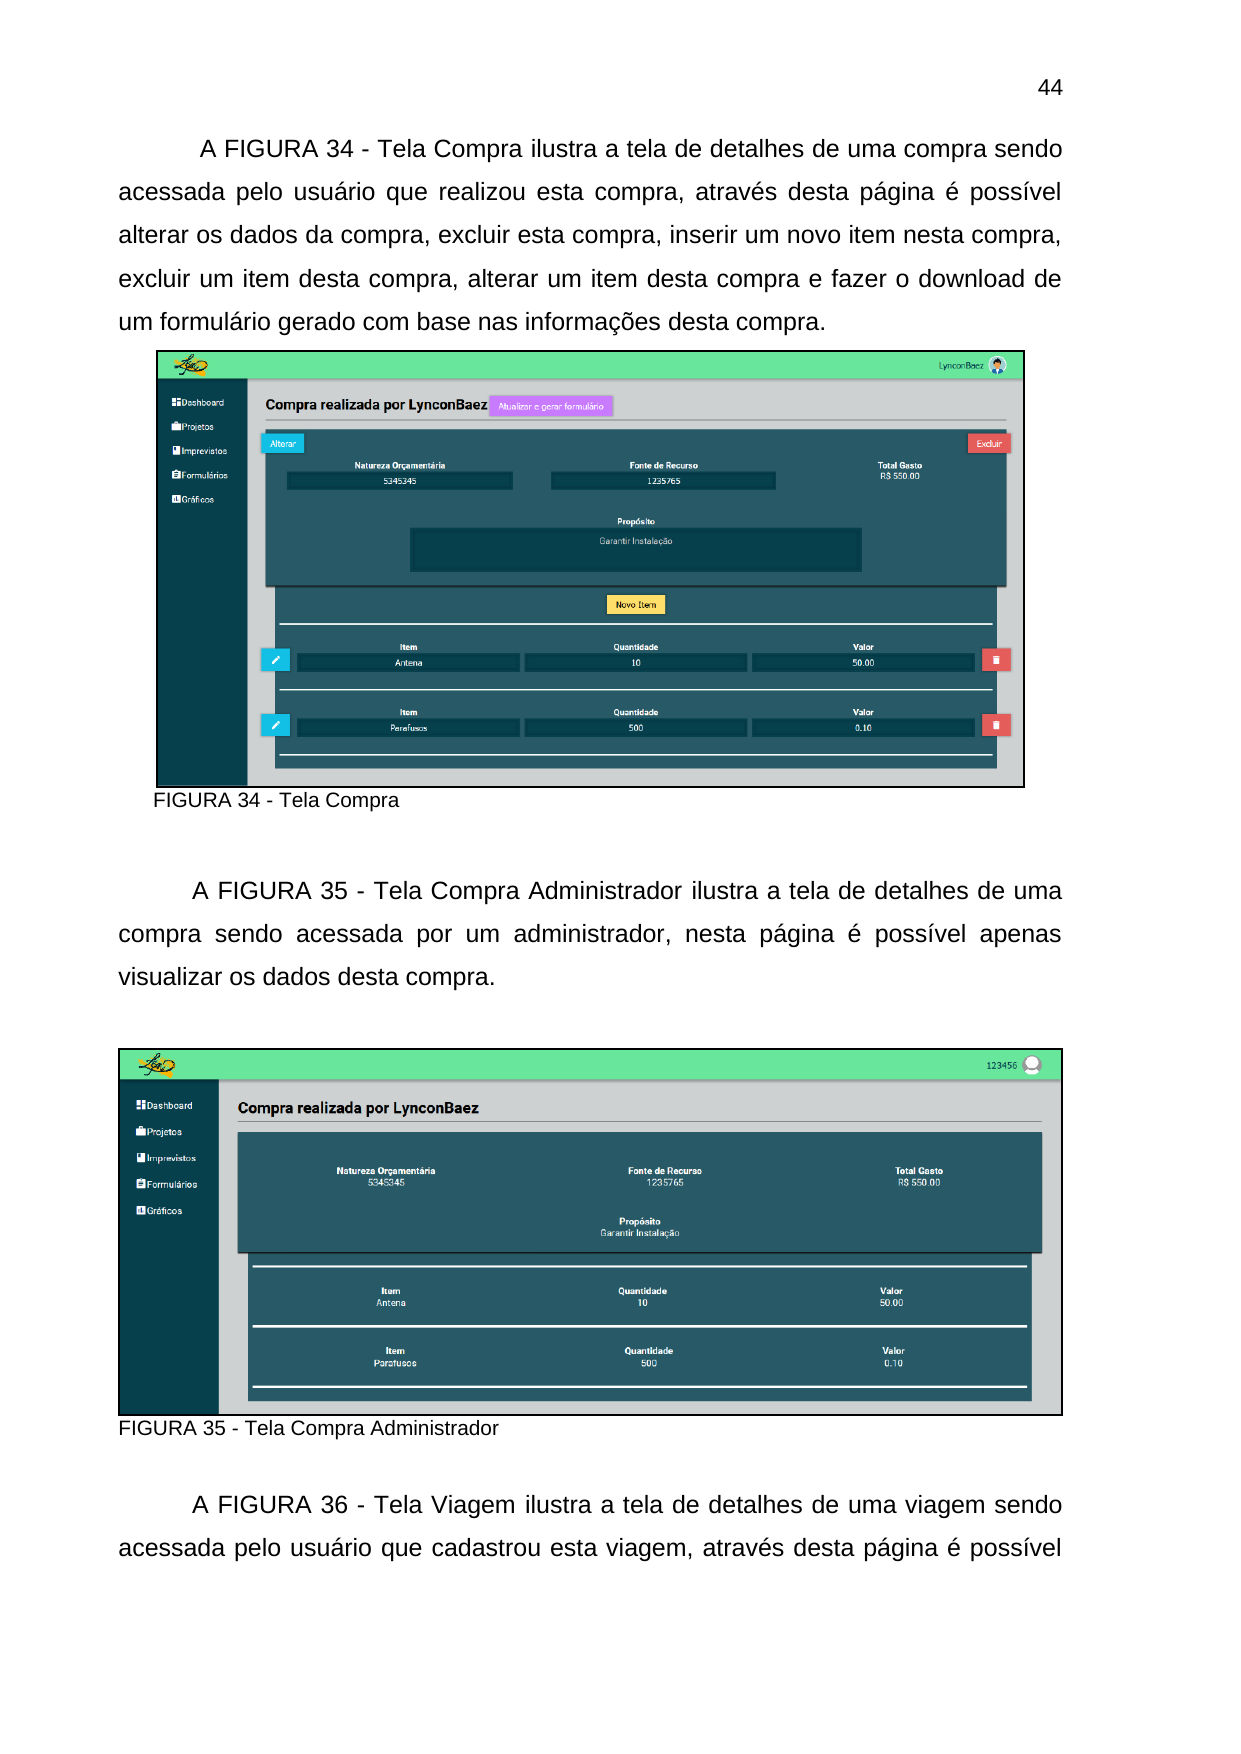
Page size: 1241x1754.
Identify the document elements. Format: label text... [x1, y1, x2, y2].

text A FIGURA 35 - Tela Compra Administrador ilustra a tela de detalhes de uma compra sendo acessada por um administrador, nesta página é possível apenas visualizar os dados desta compra. [118, 876, 1063, 991]
text FIGURA 35 - Tela Compra Administrador [118, 1416, 1063, 1440]
picture [173, 447, 180, 454]
picture [137, 1101, 145, 1109]
picture [137, 1179, 145, 1188]
picture [137, 1154, 145, 1162]
picture [172, 496, 180, 502]
picture [175, 1156, 187, 1160]
picture [152, 1208, 160, 1214]
picture [136, 1127, 145, 1135]
picture [158, 352, 1023, 786]
picture [172, 471, 180, 478]
picture [172, 422, 183, 430]
picture [172, 398, 180, 405]
picture [186, 401, 202, 405]
picture [120, 1050, 1061, 1414]
picture [178, 1104, 191, 1108]
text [118, 1490, 1063, 1562]
picture [137, 1206, 145, 1214]
text A FIGURA 34 - Tela Compra ilustra a tela de detalhes de uma compra sendo acessada pelo usuário que realizou esta compra, através desta página é possível alterar os dados da compra, excluir esta compra, inserir um novo item nesta compra, excluir um item desta compra, alterar um item desta compra e fazer o download de um formulário gerado com base nas informações desta compra. [118, 134, 1063, 336]
text FIGURA 34 - Tela Compra [118, 788, 1063, 812]
